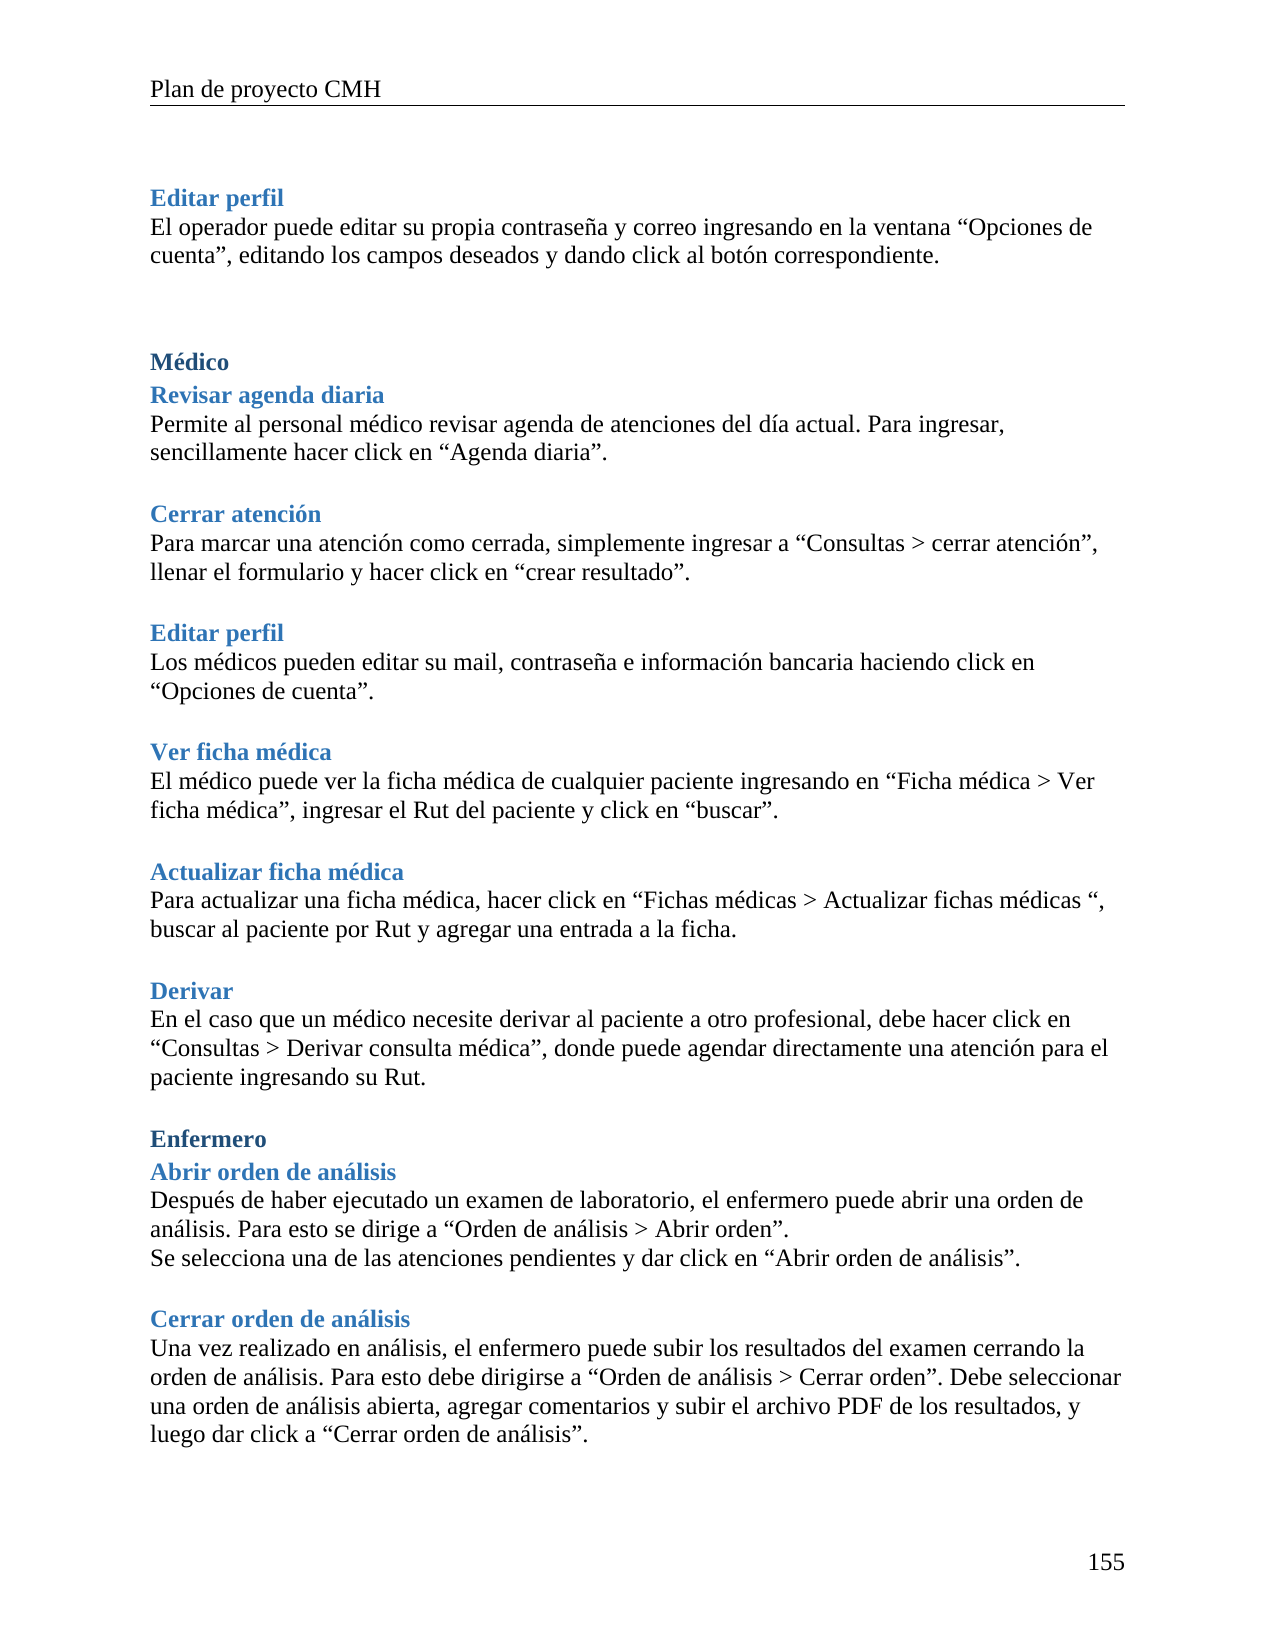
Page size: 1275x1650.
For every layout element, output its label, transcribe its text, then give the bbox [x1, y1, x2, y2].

subtitle Enfermero [150, 1124, 1125, 1152]
text Después de haber ejecutado un examen de laboratorio, el enfermero puede abrir una orden de análisis. Para esto se dirige a “Orden de análisis > Abrir orden”. [150, 1185, 1125, 1243]
subtitle Médico [150, 347, 1125, 376]
subtitle Editar perfil [150, 183, 1125, 212]
text En el caso que un médico necesite derivar al paciente a otro profesional, debe hacer click en “Consultas > Derivar consulta médica”, donde puede agendar directamente una atención para el paciente ingresando su Rut. [150, 1004, 1125, 1091]
text El médico puede ver la ficha médica de cualquier paciente ingresando en “Ficha médica > Ver ficha médica”, ingresar el Rut del paciente y click en “buscar”. [150, 766, 1125, 824]
subtitle Editar perfil [150, 618, 1125, 647]
subtitle Derivar [150, 976, 1125, 1004]
text Una vez realizado en análisis, el enfermero puede subir los resultados del examen cerrando la orden de análisis. Para esto debe dirigirse a “Orden de análisis > Cerrar orden”. Debe seleccionar una orden de análisis abierta, agregar comentarios y subir el archivo PDF de los resultados, y luego dar click a “Cerrar orden de análisis”. [150, 1333, 1125, 1448]
text Se selecciona una de las atenciones pendientes y dar click en “Abrir orden de análisis”. [150, 1243, 1125, 1272]
subtitle Abrir orden de análisis [150, 1157, 1125, 1185]
subtitle Revisar agenda diaria [150, 380, 1125, 409]
subtitle Cerrar orden de análisis [150, 1304, 1125, 1333]
text El operador puede editar su propia contraseña y correo ingresando en la ventana “Opciones de cuenta”, editando los campos deseados y dando click al botón correspondiente. [150, 212, 1125, 269]
text Permite al personal médico revisar agenda de atenciones del día actual. Para ingresar, sencillamente hacer click en “Agenda diaria”. [150, 409, 1125, 466]
text Los médicos pueden editar su mail, contraseña e información bancaria haciendo click en “Opciones de cuenta”. [150, 647, 1125, 704]
subtitle Ver ficha médica [150, 737, 1125, 766]
subtitle Cerrar atención [150, 499, 1125, 528]
subtitle Actualizar ficha médica [150, 857, 1125, 885]
text Para actualizar una ficha médica, hacer click en “Fichas médicas > Actualizar fichas médicas “, buscar al paciente por Rut y agregar una entrada a la ficha. [150, 885, 1125, 943]
text Para marcar una atención como cerrada, simplemente ingresar a “Consultas > cerrar atención”, llenar el formulario y hacer click en “crear resultado”. [150, 528, 1125, 585]
